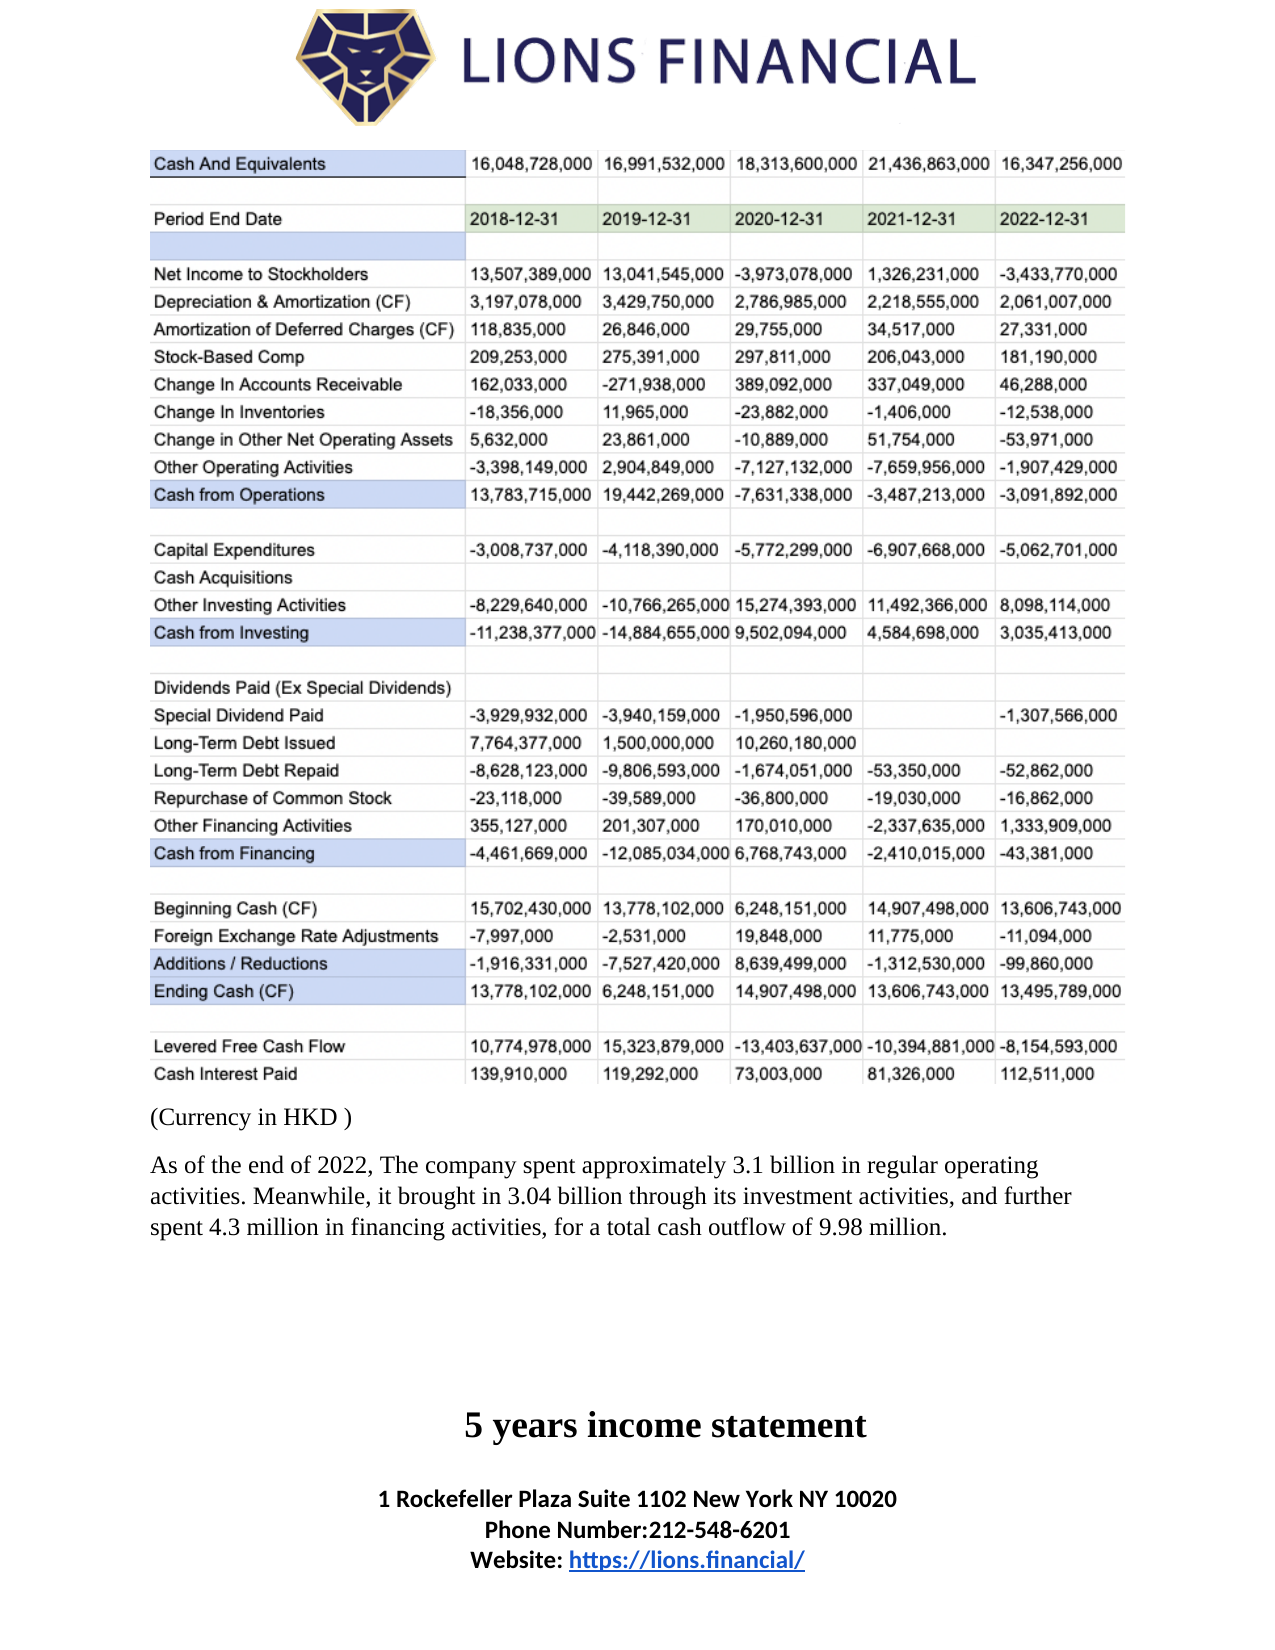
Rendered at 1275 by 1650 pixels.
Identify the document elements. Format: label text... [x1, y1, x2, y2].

text 5 years income statement [206, 1403, 1125, 1446]
text As of the end of 2022, The company spent approximately 3.1 billion in regular operating activities. Meanwhile, it brought in 3.04 billion through its investment activities, and further spent 4.3 million in financing activities, for a total cash outflow of 9.98 million. [150, 1150, 1125, 1241]
picture [295, 9, 981, 126]
text (Currency in HKD ) [150, 1102, 1125, 1131]
picture [150, 150, 1125, 1084]
